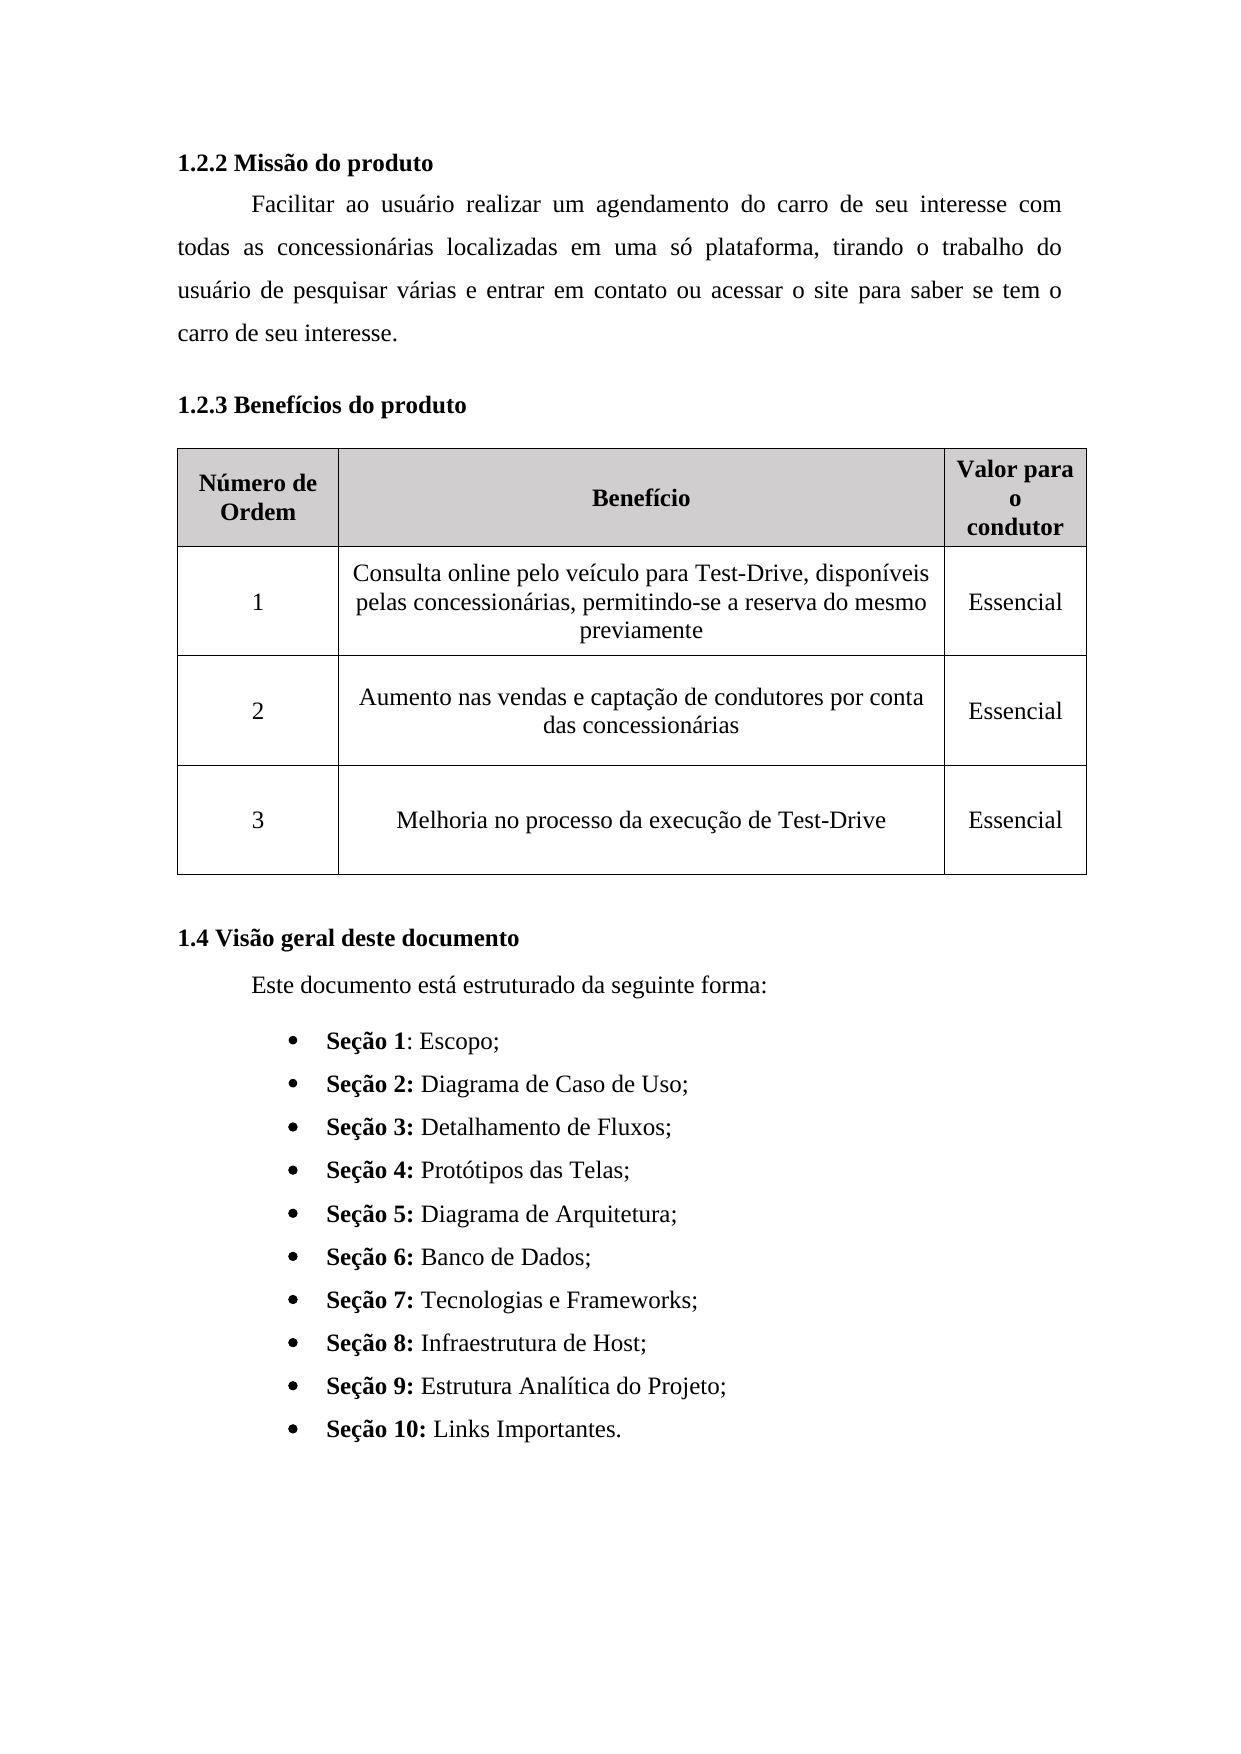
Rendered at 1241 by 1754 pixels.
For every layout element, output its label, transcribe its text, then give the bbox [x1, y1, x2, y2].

list Seção 3: Detalhamento de Fluxos; [288, 1112, 1063, 1141]
table_cell Essencial [945, 766, 1086, 874]
table_cell Aumento nas vendas e captação de condutores por conta das concessionárias [339, 656, 944, 765]
list Seção 2: Diagrama de Caso de Uso; [288, 1069, 1063, 1098]
table_cell Essencial [945, 547, 1086, 655]
table_header Valor para o condutor [945, 449, 1086, 546]
list Seção 9: Estrutura Analítica do Projeto; [288, 1371, 1063, 1400]
table_cell 1 [178, 547, 338, 655]
table_header Benefício [339, 449, 944, 546]
list Seção 6: Banco de Dados; [288, 1242, 1063, 1271]
list Seção 7: Tecnologias e Frameworks; [288, 1285, 1063, 1314]
text 1.2.3 Benefícios do produto [177, 390, 1063, 419]
text Facilitar ao usuário realizar um agendamento do carro de seu interesse com todas as concessionárias localizadas em uma só plataforma, tirando o trabalho do usuário de pesquisar várias e entrar em contato ou acessar o site para saber se tem o carro de seu interesse. [177, 189, 1063, 347]
list Seção 4: Protótipos das Telas; [288, 1156, 1063, 1184]
list Seção 10: Links Importantes. [288, 1414, 1063, 1443]
list Seção 8: Infraestrutura de Host; [288, 1328, 1063, 1357]
table_cell Consulta online pelo veículo para Test-Drive, disponíveis pelas concessionárias, permitindo-se a reserva do mesmo previamente [339, 547, 944, 655]
table_header Número de Ordem [178, 449, 338, 546]
table_cell 2 [178, 656, 338, 765]
text 1.2.2 Missão do produto [177, 148, 1063, 176]
table_cell 3 [178, 766, 338, 874]
list Seção 1: Escopo; [288, 1026, 1063, 1055]
table_cell Melhoria no processo da execução de Test-Drive [339, 766, 944, 874]
table_cell Essencial [945, 656, 1086, 765]
text 1.4 Visão geral deste documento [177, 923, 1063, 952]
list Seção 5: Diagrama de Arquitetura; [288, 1199, 1063, 1227]
text Este documento está estruturado da seguinte forma: [177, 971, 1063, 999]
